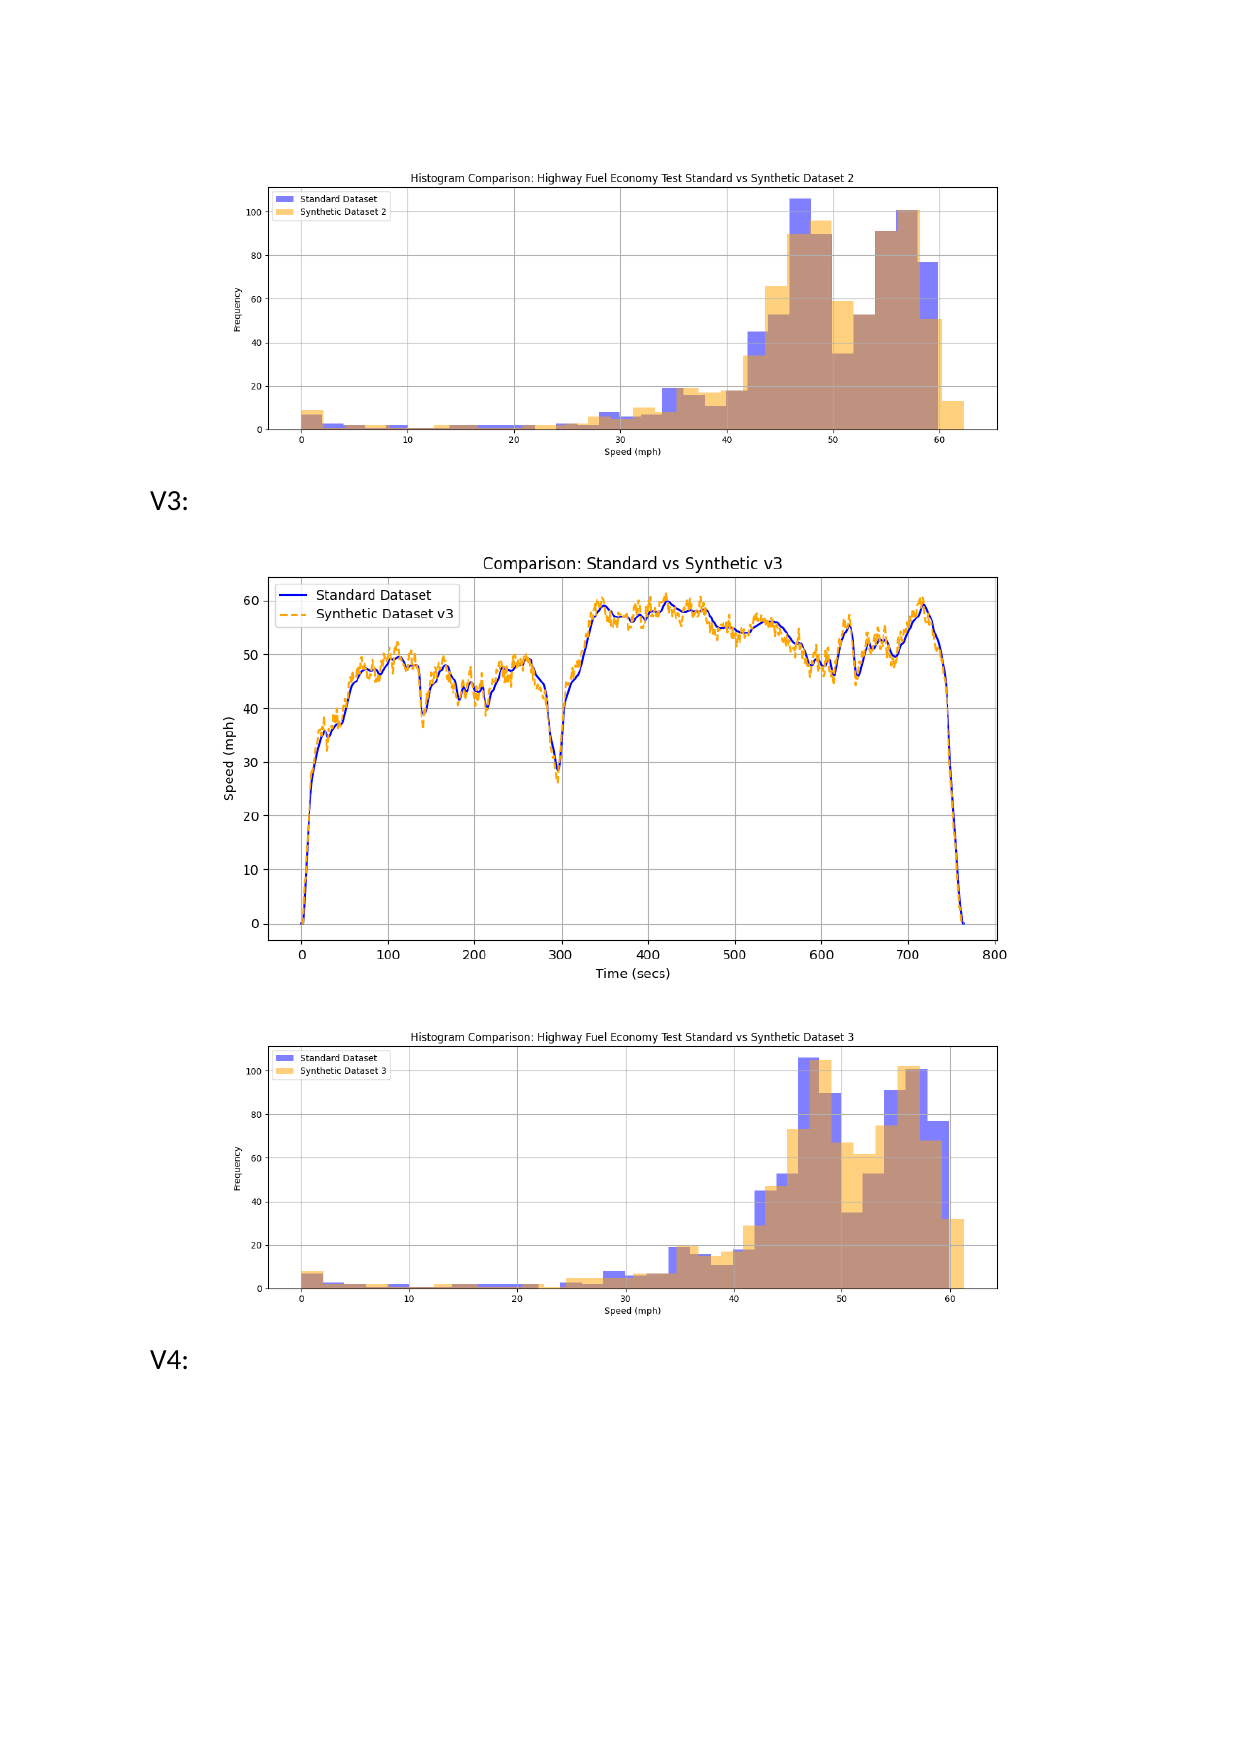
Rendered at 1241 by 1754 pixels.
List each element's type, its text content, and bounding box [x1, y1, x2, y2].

picture [150, 150, 1091, 464]
picture [150, 520, 1091, 991]
text V4: [150, 1341, 1090, 1377]
picture [150, 1009, 1091, 1323]
text V3: [150, 482, 1090, 520]
